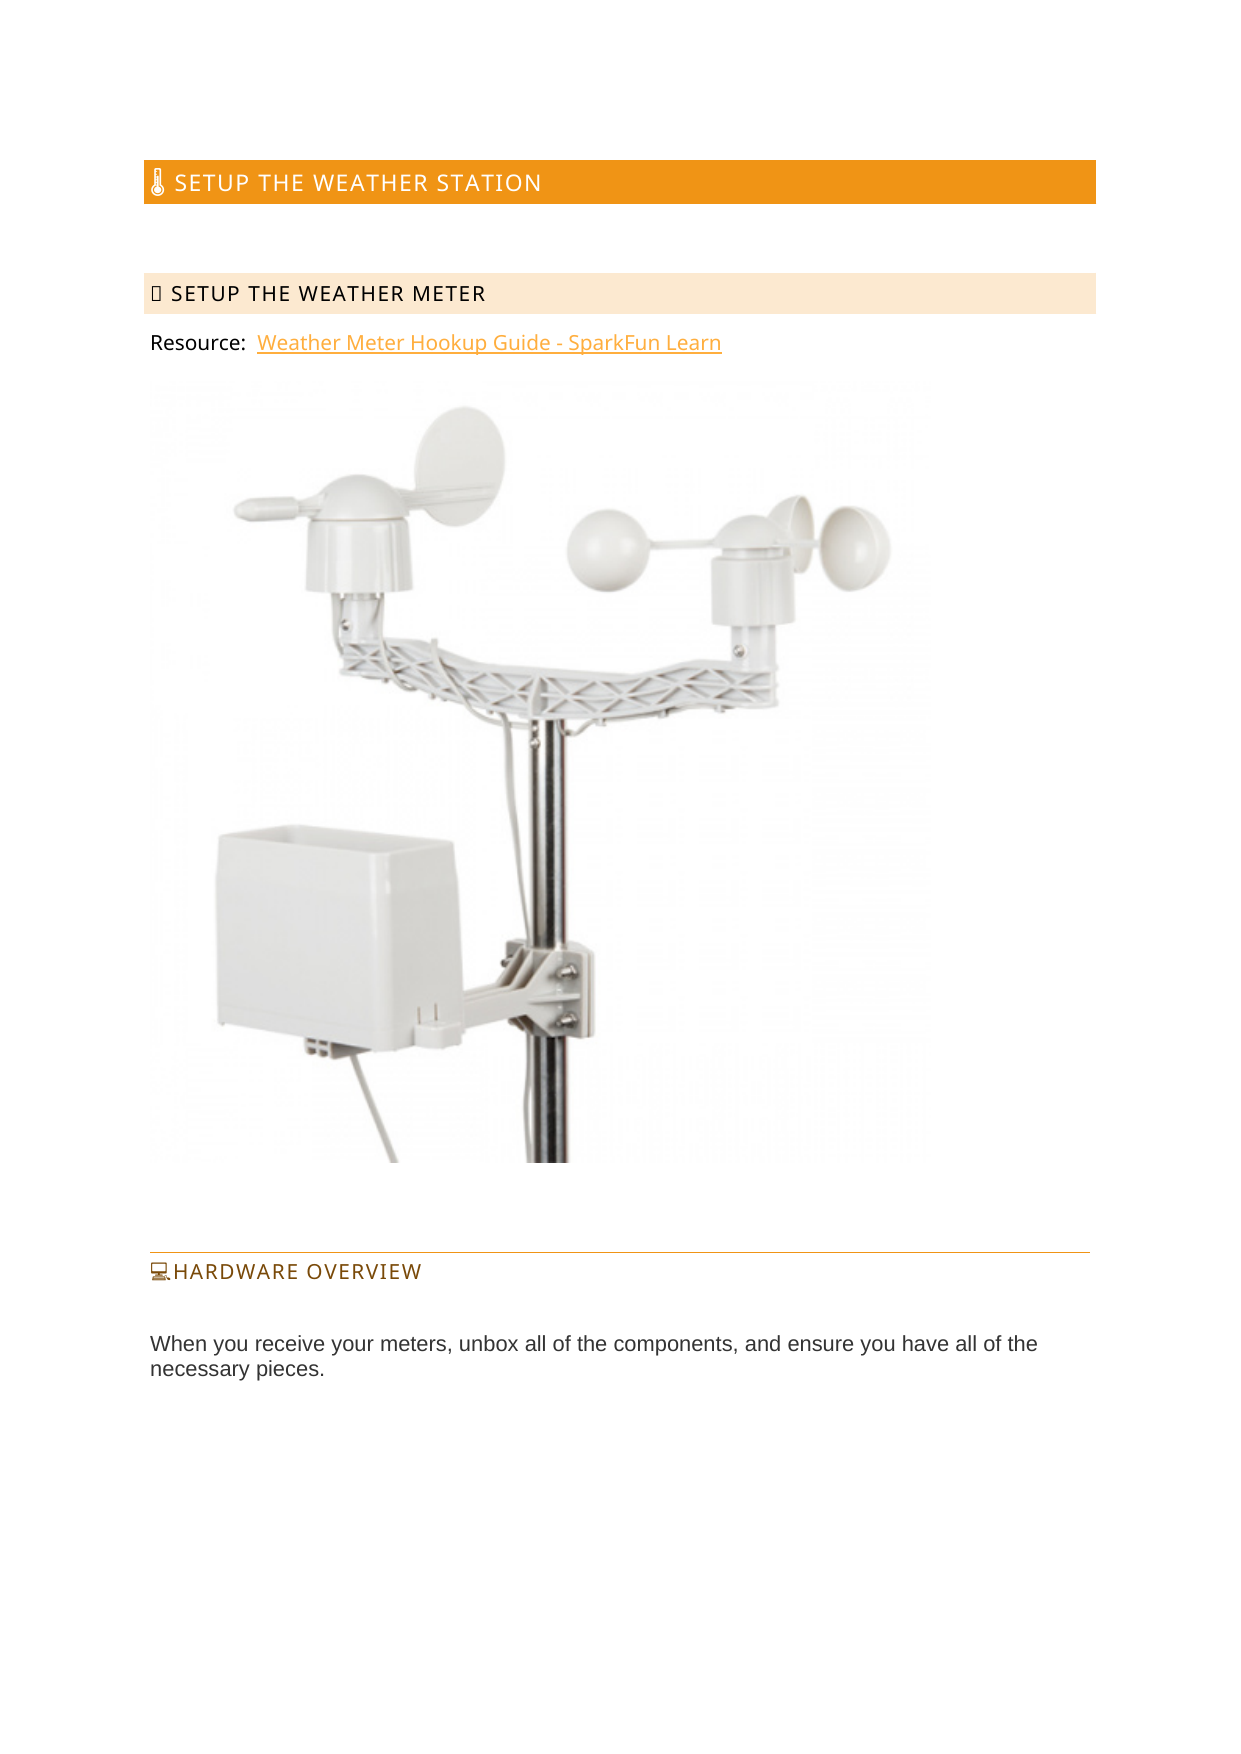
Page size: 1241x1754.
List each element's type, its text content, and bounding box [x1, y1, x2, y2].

text Resource: Weather Meter Hookup Guide - SparkFun Learn [150, 328, 1090, 357]
subtitle 🌡️ Setup the Weather Station [150, 167, 1090, 198]
picture [150, 381, 932, 1163]
text When you receive your meters, unbox all of the components, and ensure you have all of the necessary pieces. [150, 1331, 1090, 1381]
subtitle 💻Hardware Overview [150, 1253, 1090, 1286]
subtitle 🎐 Setup the Weather Meter [150, 279, 1090, 307]
